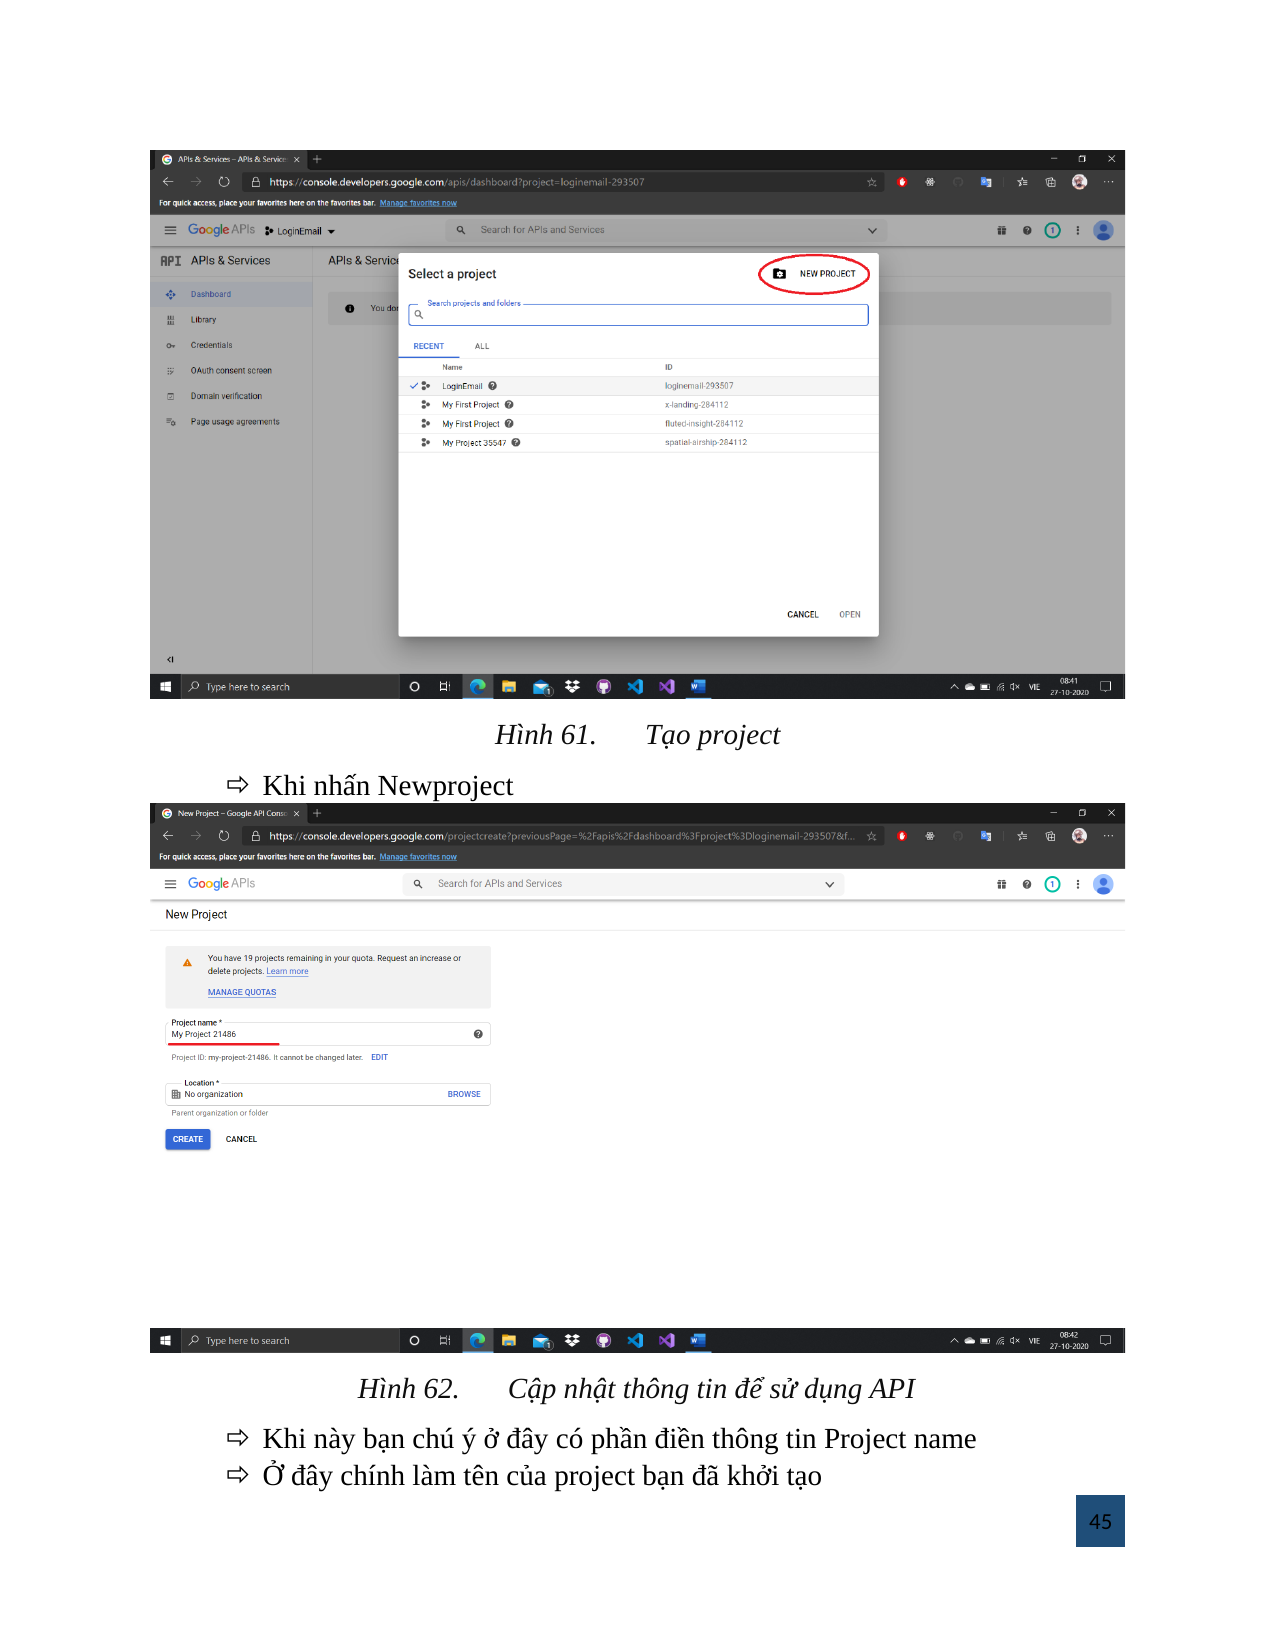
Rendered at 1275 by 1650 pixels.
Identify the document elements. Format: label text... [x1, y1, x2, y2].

picture [150, 803, 1125, 1353]
text Cập nhật thông tin để sử dụng API [150, 1371, 1125, 1405]
list Ở đây chính làm tên của project bạn đã khởi tạo [225, 1458, 1125, 1491]
text Tạo project [150, 717, 1125, 751]
list Khi nhấn Newproject [225, 768, 1125, 801]
list Khi này bạn chú ý ở đây có phần điền thông tin Project name [225, 1421, 1125, 1455]
picture [150, 150, 1125, 699]
